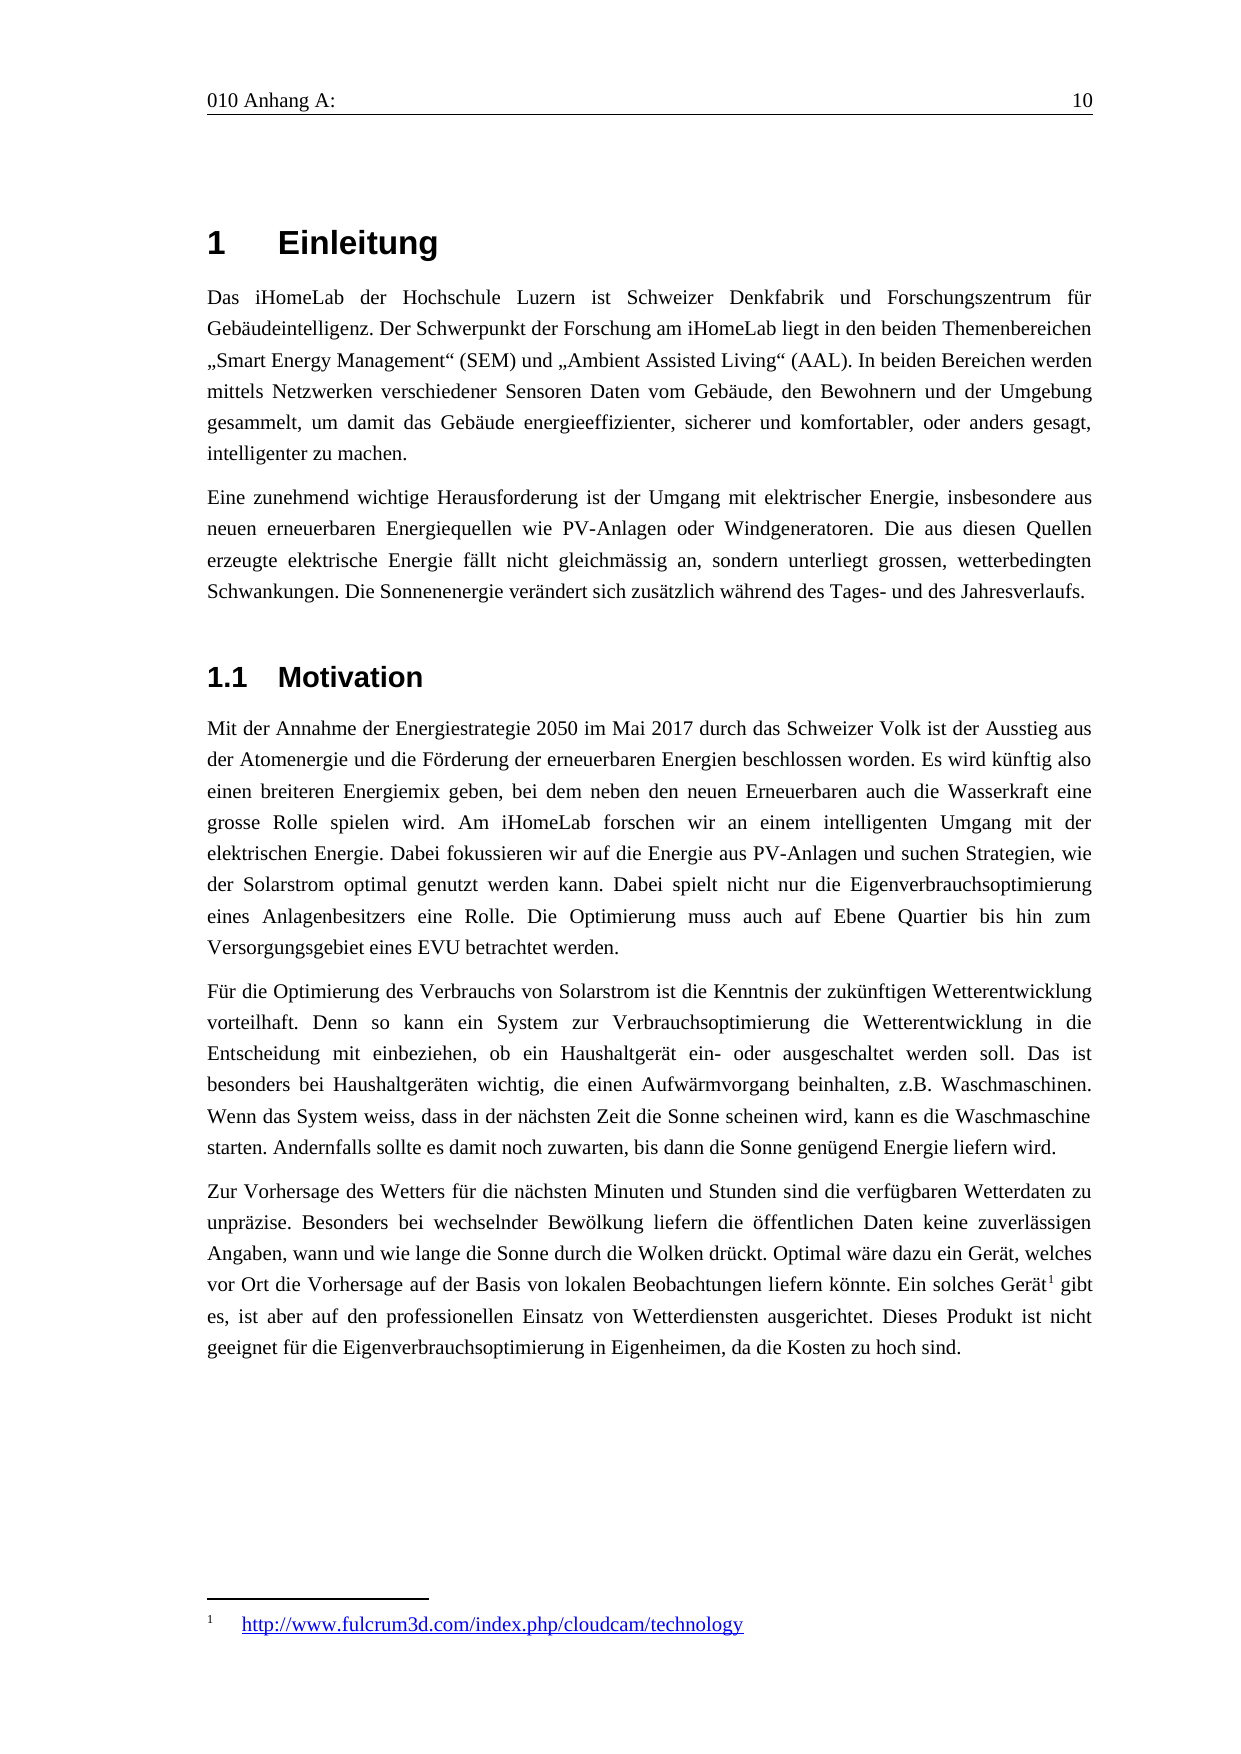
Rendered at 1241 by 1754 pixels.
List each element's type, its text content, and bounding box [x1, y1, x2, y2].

text Zur Vorhersage des Wetters für die nächsten Minuten und Stunden sind die verfügbaren Wetterdaten zu unpräzise. Besonders bei wechselnder Bewölkung liefern die öffentlichen Daten keine zuverlässigen Angaben, wann und wie lange die Sonne durch die Wolken drückt. Optimal wäre dazu ein Gerät, welches vor Ort die Vorhersage auf der Basis von lokalen Beobachtungen liefern könnte. Ein solches Gerät gibt es, ist aber auf den professionellen Einsatz von Wetterdiensten ausgerichtet. Dieses Produkt ist nicht geeignet für die Eigenverbrauchsoptimierung in Eigenheimen, da die Kosten zu hoch sind. [207, 1179, 1093, 1359]
text Das iHomeLab der Hochschule Luzern ist Schweizer Denkfabrik und Forschungszentrum für Gebäudeintelligenz. Der Schwerpunkt der Forschung am iHomeLab liegt in den beiden Themenbereichen „Smart Energy Management“ (SEM) und „Ambient Assisted Living“ (AAL). In beiden Bereichen werden mittels Netzwerken verschiedener Sensoren Daten vom Gebäude, den Bewohnern und der Umgebung gesammelt, um damit das Gebäude energieeffizienter, sicherer und komfortabler, oder anders gesagt, intelligenter zu machen. [207, 285, 1093, 465]
text Mit der Annahme der Energiestrategie 2050 im Mai 2017 durch das Schweizer Volk ist der Ausstieg aus der Atomenergie und die Förderung der erneuerbaren Energien beschlossen worden. Es wird künftig also einen breiteren Energiemix geben, bei dem neben den neuen Erneuerbaren auch die Wasserkraft eine grosse Rolle spielen wird. Am iHomeLab forschen wir an einem intelligenten Umgang mit der elektrischen Energie. Dabei fokussieren wir auf die Energie aus PV-Anlagen und suchen Strategien, wie der Solarstrom optimal genutzt werden kann. Dabei spielt nicht nur die Eigenverbrauchsoptimierung eines Anlagenbesitzers eine Rolle. Die Optimierung muss auch auf Ebene Quartier bis hin zum Versorgungsgebiet eines EVU betrachtet werden. [207, 716, 1093, 959]
text Für die Optimierung des Verbrauchs von Solarstrom ist die Kenntnis der zukünftigen Wetterentwicklung vorteilhaft. Denn so kann ein System zur Verbrauchsoptimierung die Wetterentwicklung in die Entscheidung mit einbeziehen, ob ein Haushaltgerät ein- oder ausgeschaltet werden soll. Das ist besonders bei Haushaltgeräten wichtig, die einen Aufwärmvorgang beinhalten, z.B. Waschmaschinen. Wenn das System weiss, dass in der nächsten Zeit die Sonne scheinen wird, kann es die Waschmaschine starten. Andernfalls sollte es damit noch zuwarten, bis dann die Sonne genügend Energie liefern wird. [207, 979, 1093, 1159]
text Eine zunehmend wichtige Herausforderung ist der Umgang mit elektrischer Energie, insbesondere aus neuen erneuerbaren Energiequellen wie PV-Anlagen oder Windgeneratoren. Die aus diesen Quellen erzeugte elektrische Energie fällt nicht gleichmässig an, sondern unterliegt grossen, wetterbedingten Schwankungen. Die Sonnenenergie verändert sich zusätzlich während des Tages- und des Jahresverlaufs. [207, 485, 1093, 603]
subtitle Motivation [207, 660, 1093, 694]
subtitle Einleitung [207, 223, 1093, 261]
